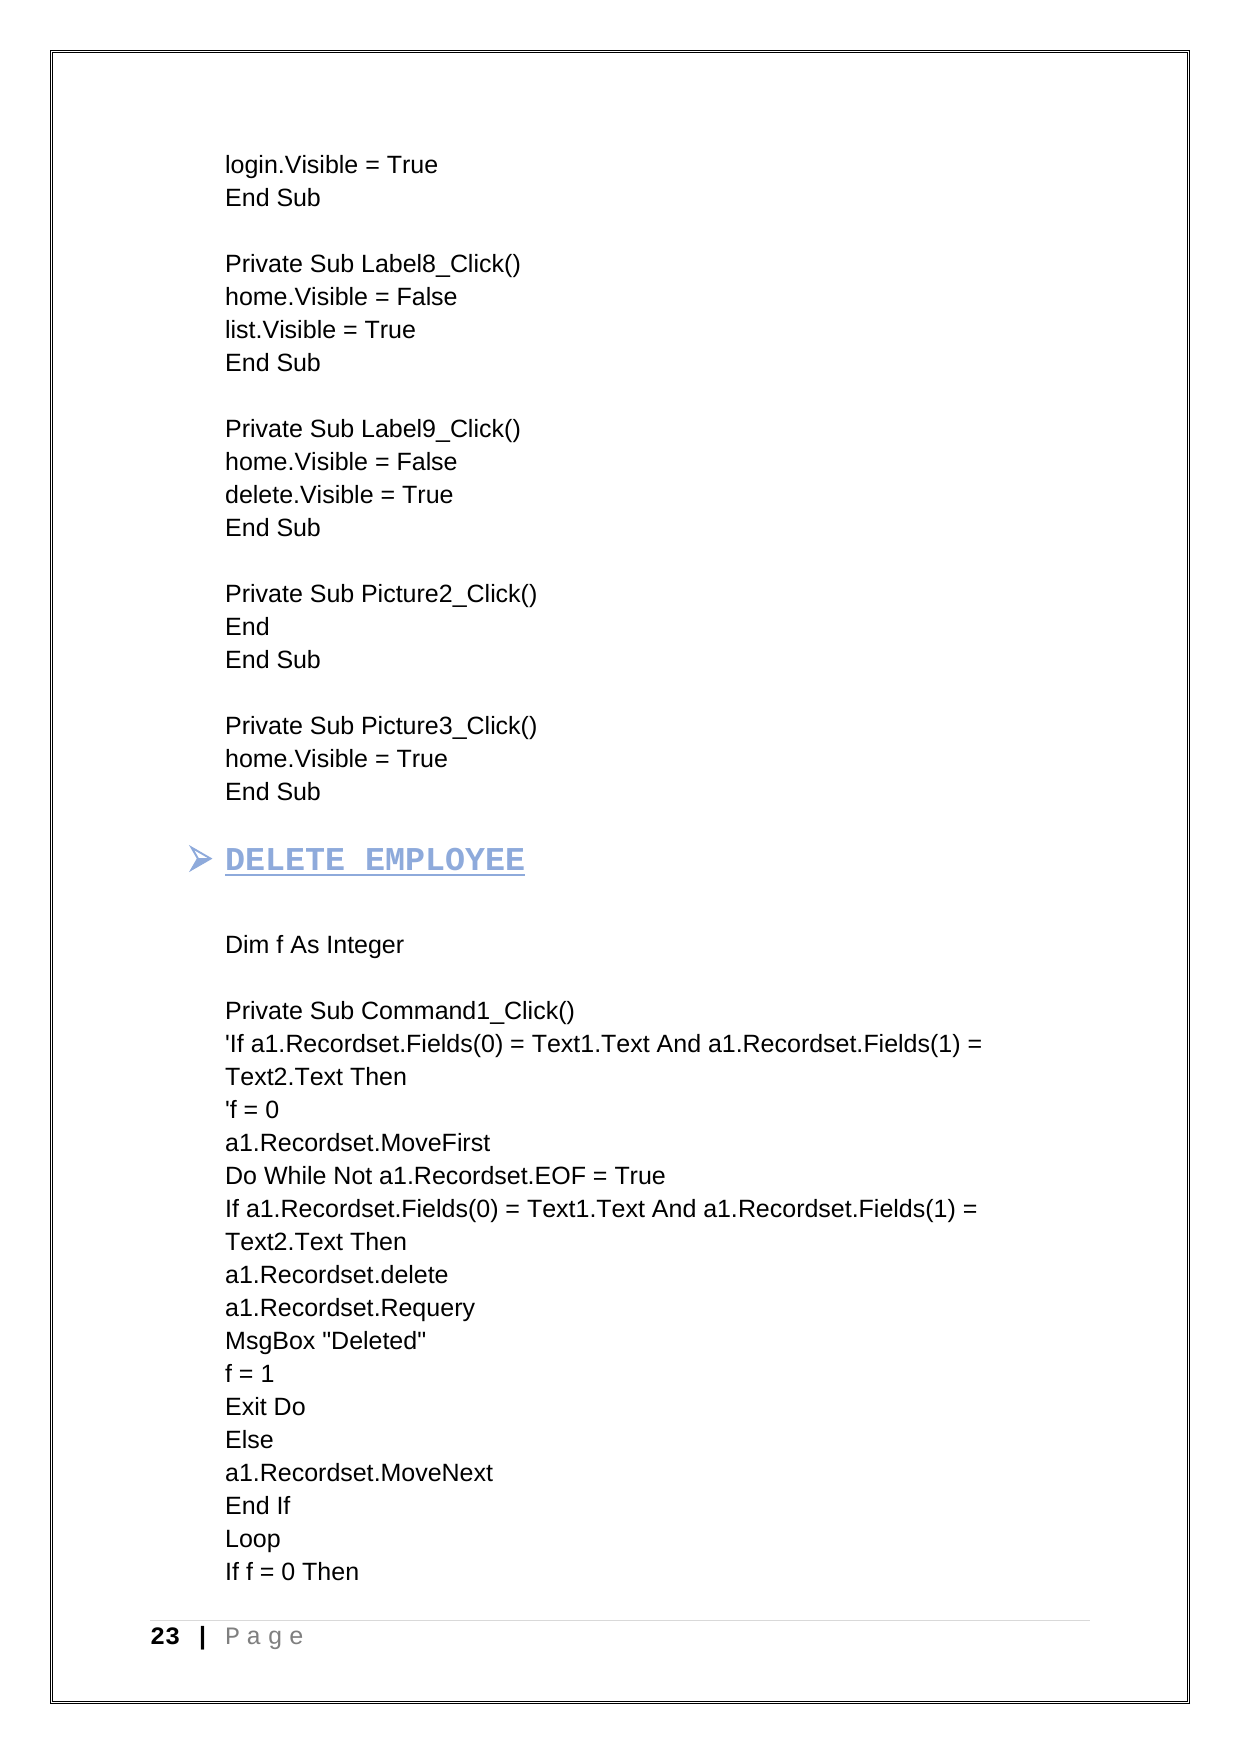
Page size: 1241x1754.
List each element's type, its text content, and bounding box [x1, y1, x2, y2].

list End Sub [225, 645, 1090, 674]
list DELETE EMPLOYEE [187, 843, 1090, 881]
list a1.Recordset.Requery [225, 1293, 1090, 1322]
list delete.Visible = True [225, 480, 1090, 509]
list Private Sub Picture3_Click() [225, 711, 1090, 740]
list End Sub [225, 513, 1090, 542]
list If f = 0 Then [225, 1557, 1090, 1586]
list f = 1 [225, 1359, 1090, 1388]
list MsgBox "Deleted" [225, 1326, 1090, 1355]
list list.Visible = True [225, 315, 1090, 344]
list Else [225, 1425, 1090, 1454]
list End [225, 612, 1090, 641]
list Private Sub Label9_Click() [225, 414, 1090, 443]
list Private Sub Command1_Click() [225, 996, 1090, 1024]
list home.Visible = False [225, 282, 1090, 311]
list a1.Recordset.MoveFirst [225, 1128, 1090, 1157]
list home.Visible = True [225, 744, 1090, 773]
list Do While Not a1.Recordset.EOF = True [225, 1161, 1090, 1190]
list login.Visible = True [225, 150, 1090, 179]
list a1.Recordset.MoveNext [225, 1458, 1090, 1487]
list Dim f As Integer [225, 930, 1090, 958]
list a1.Recordset.delete [225, 1260, 1090, 1289]
list Exit Do [225, 1392, 1090, 1421]
list 'If a1.Recordset.Fields(0) = Text1.Text And a1.Recordset.Fields(1) = Text2.Text Then [225, 1029, 1090, 1091]
list 'f = 0 [225, 1095, 1090, 1124]
list End If [225, 1491, 1090, 1520]
list End Sub [225, 777, 1090, 806]
list If a1.Recordset.Fields(0) = Text1.Text And a1.Recordset.Fields(1) = Text2.Text Then [225, 1194, 1090, 1256]
list Loop [225, 1524, 1090, 1553]
list End Sub [225, 183, 1090, 212]
list home.Visible = False [225, 447, 1090, 476]
list Private Sub Label8_Click() [225, 249, 1090, 278]
list End Sub [225, 348, 1090, 377]
list Private Sub Picture2_Click() [225, 579, 1090, 608]
